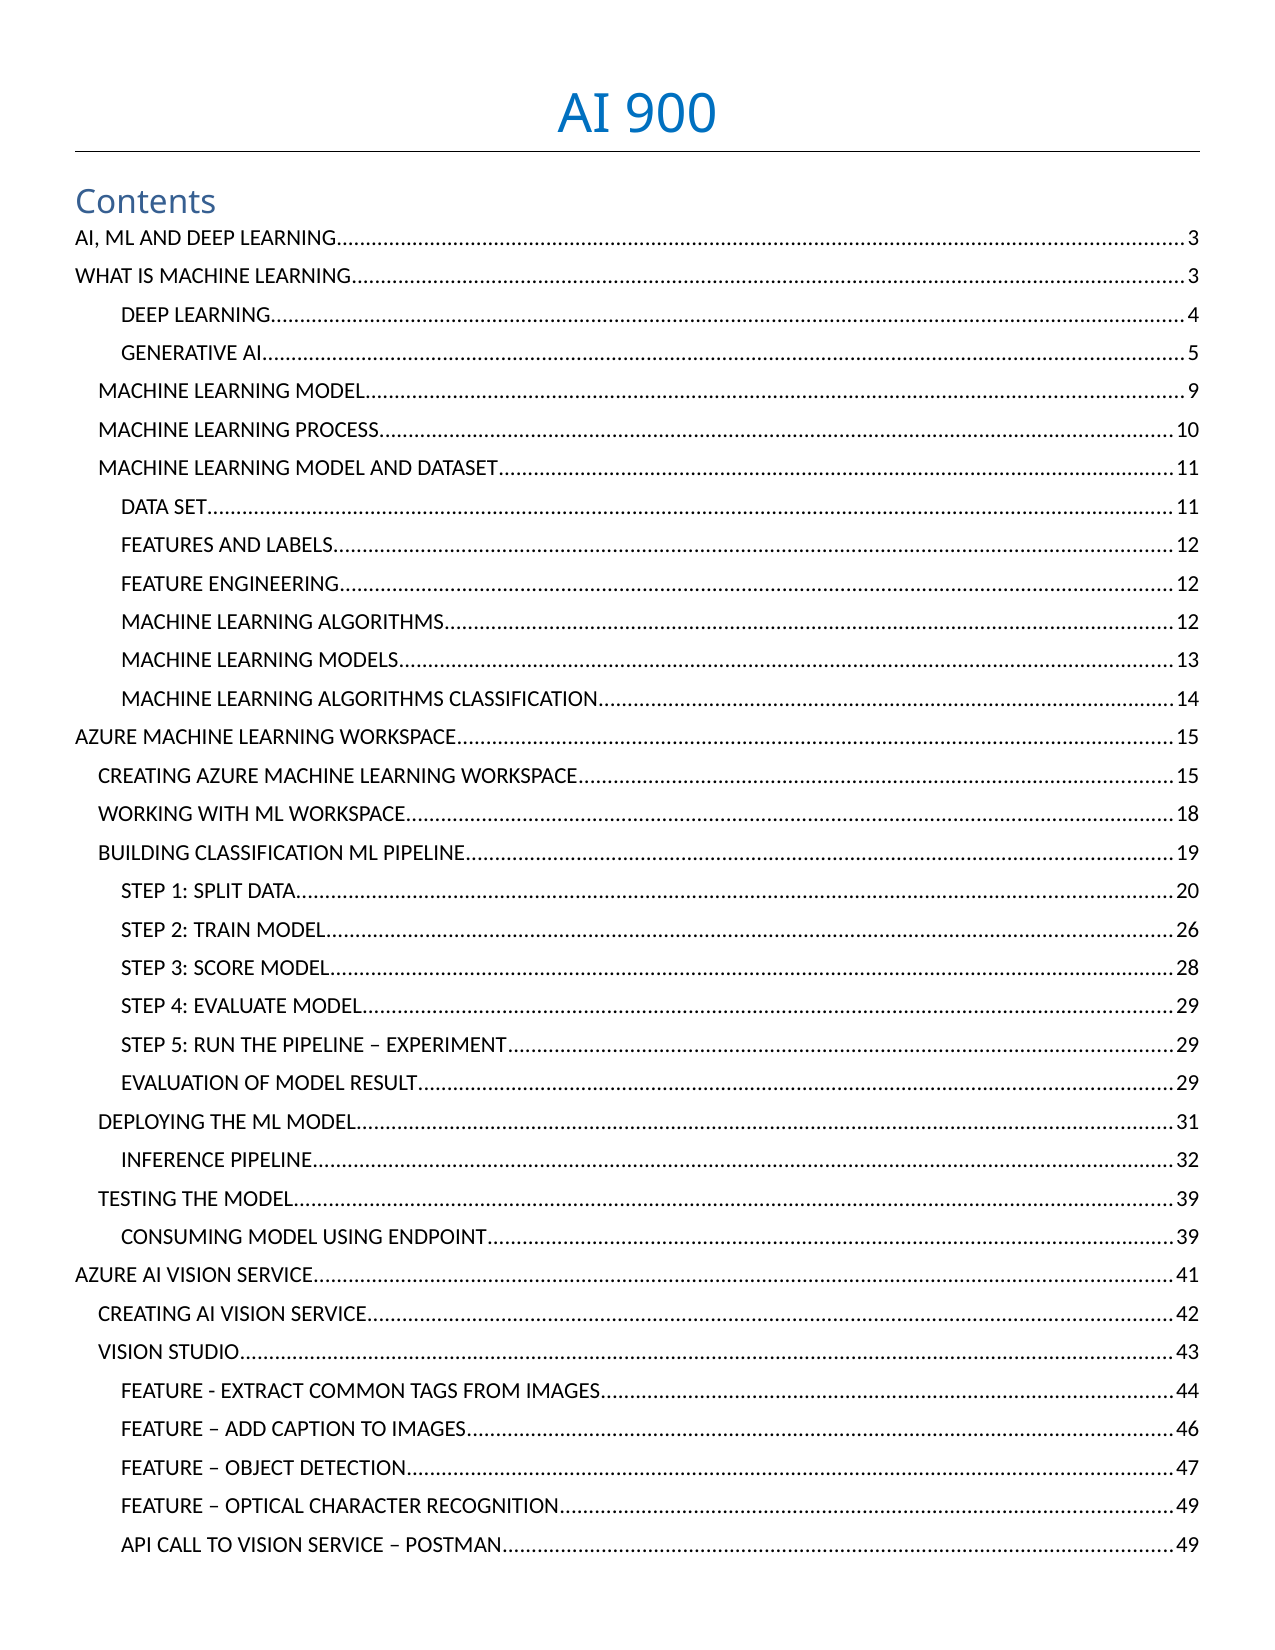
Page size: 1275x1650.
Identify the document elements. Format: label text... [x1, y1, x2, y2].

text AI 900 [75, 75, 1200, 151]
